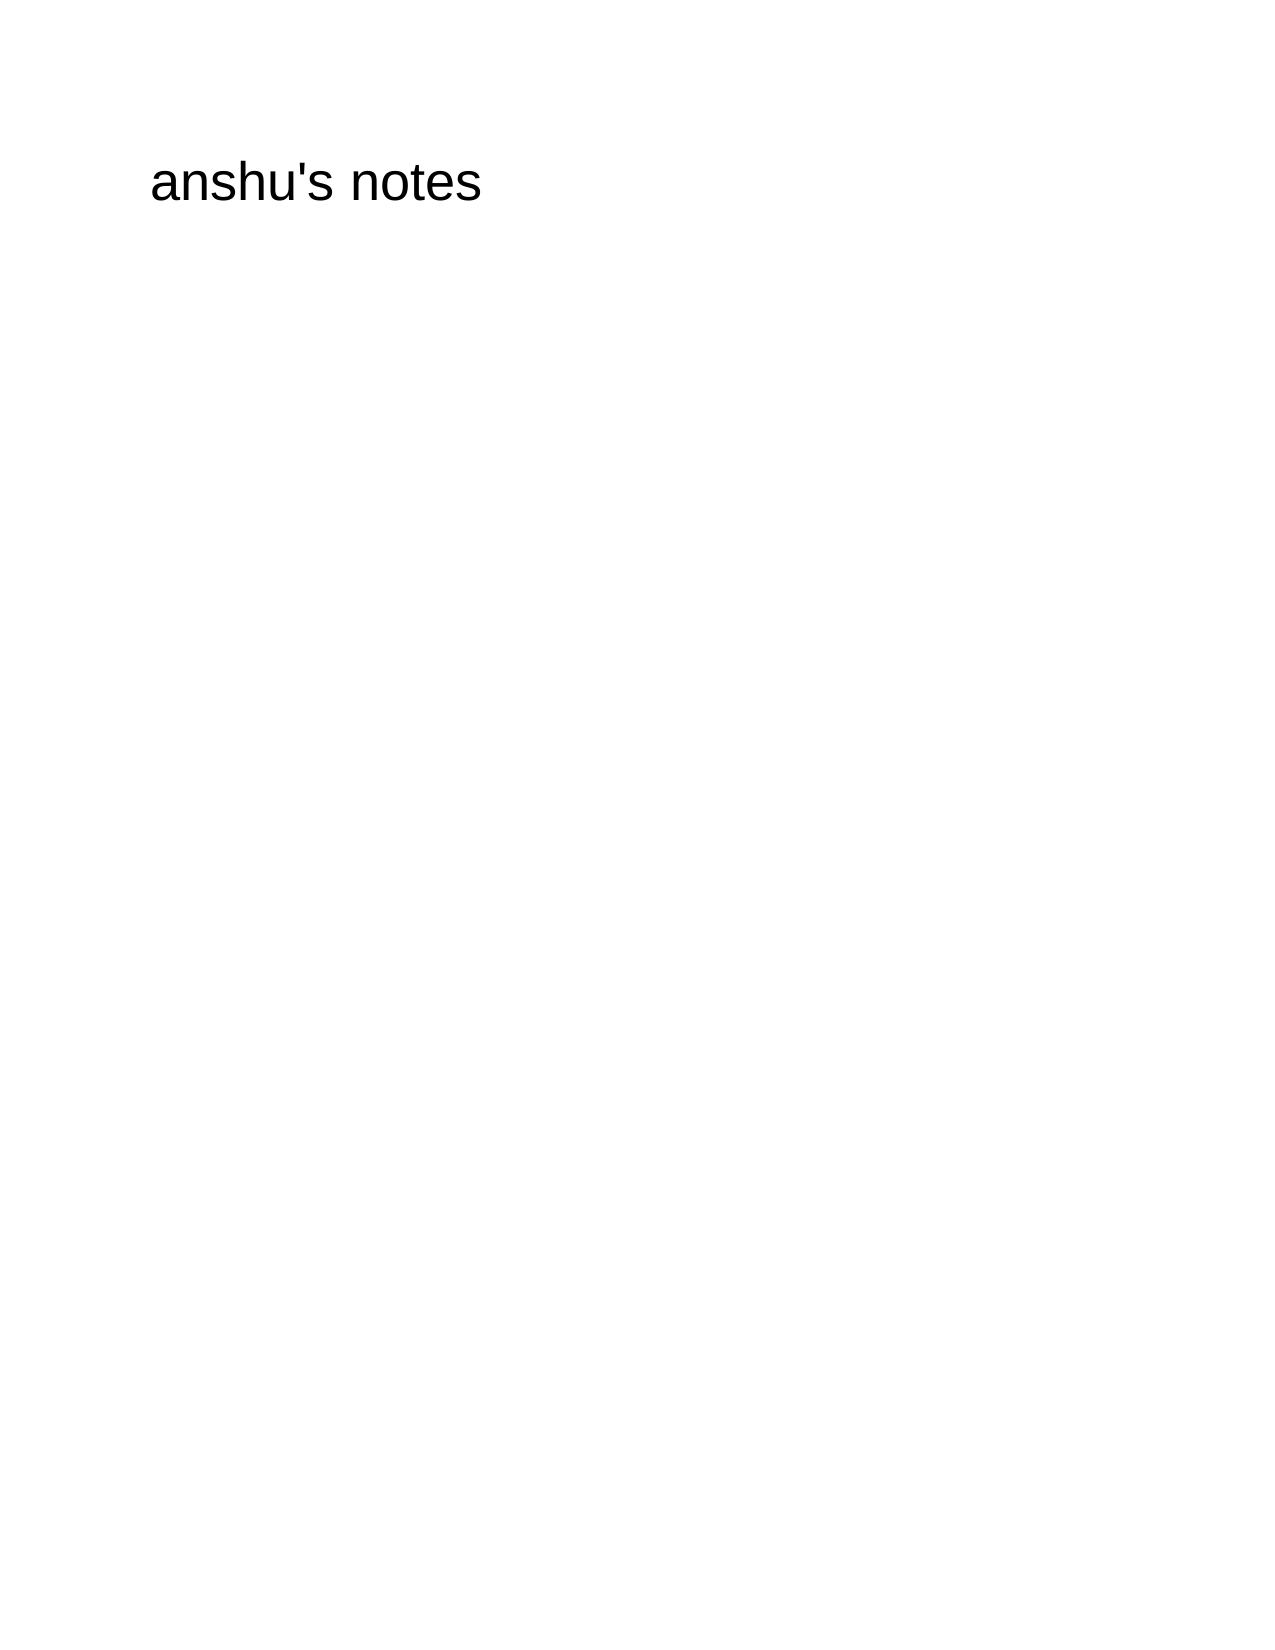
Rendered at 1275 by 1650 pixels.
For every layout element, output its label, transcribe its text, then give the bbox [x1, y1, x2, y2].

title anshu's notes [150, 150, 1125, 212]
